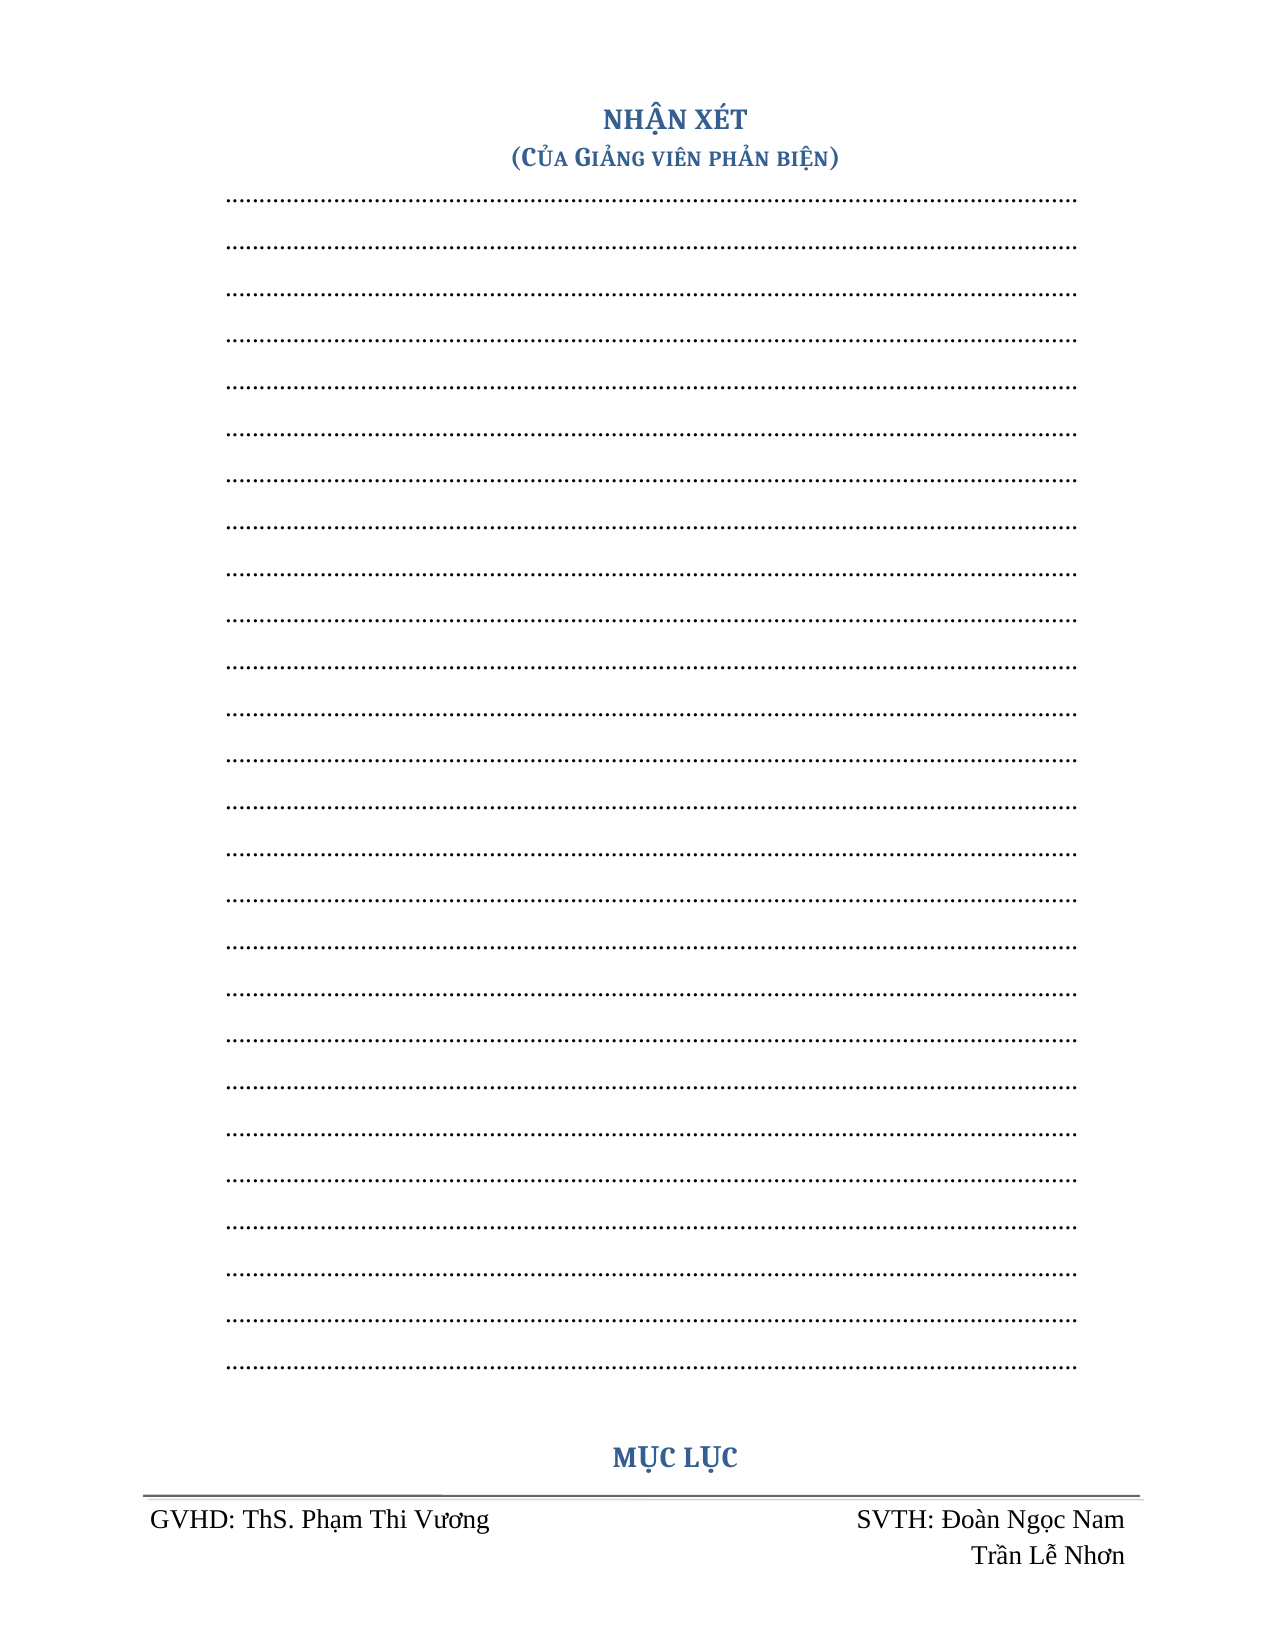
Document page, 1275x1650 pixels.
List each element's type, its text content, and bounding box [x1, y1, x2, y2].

subtitle MỤC LỤC [150, 1441, 1125, 1474]
subtitle NHẬN XÉT [150, 103, 1125, 137]
text (Của Giảng viên phản biện) [150, 142, 1125, 173]
